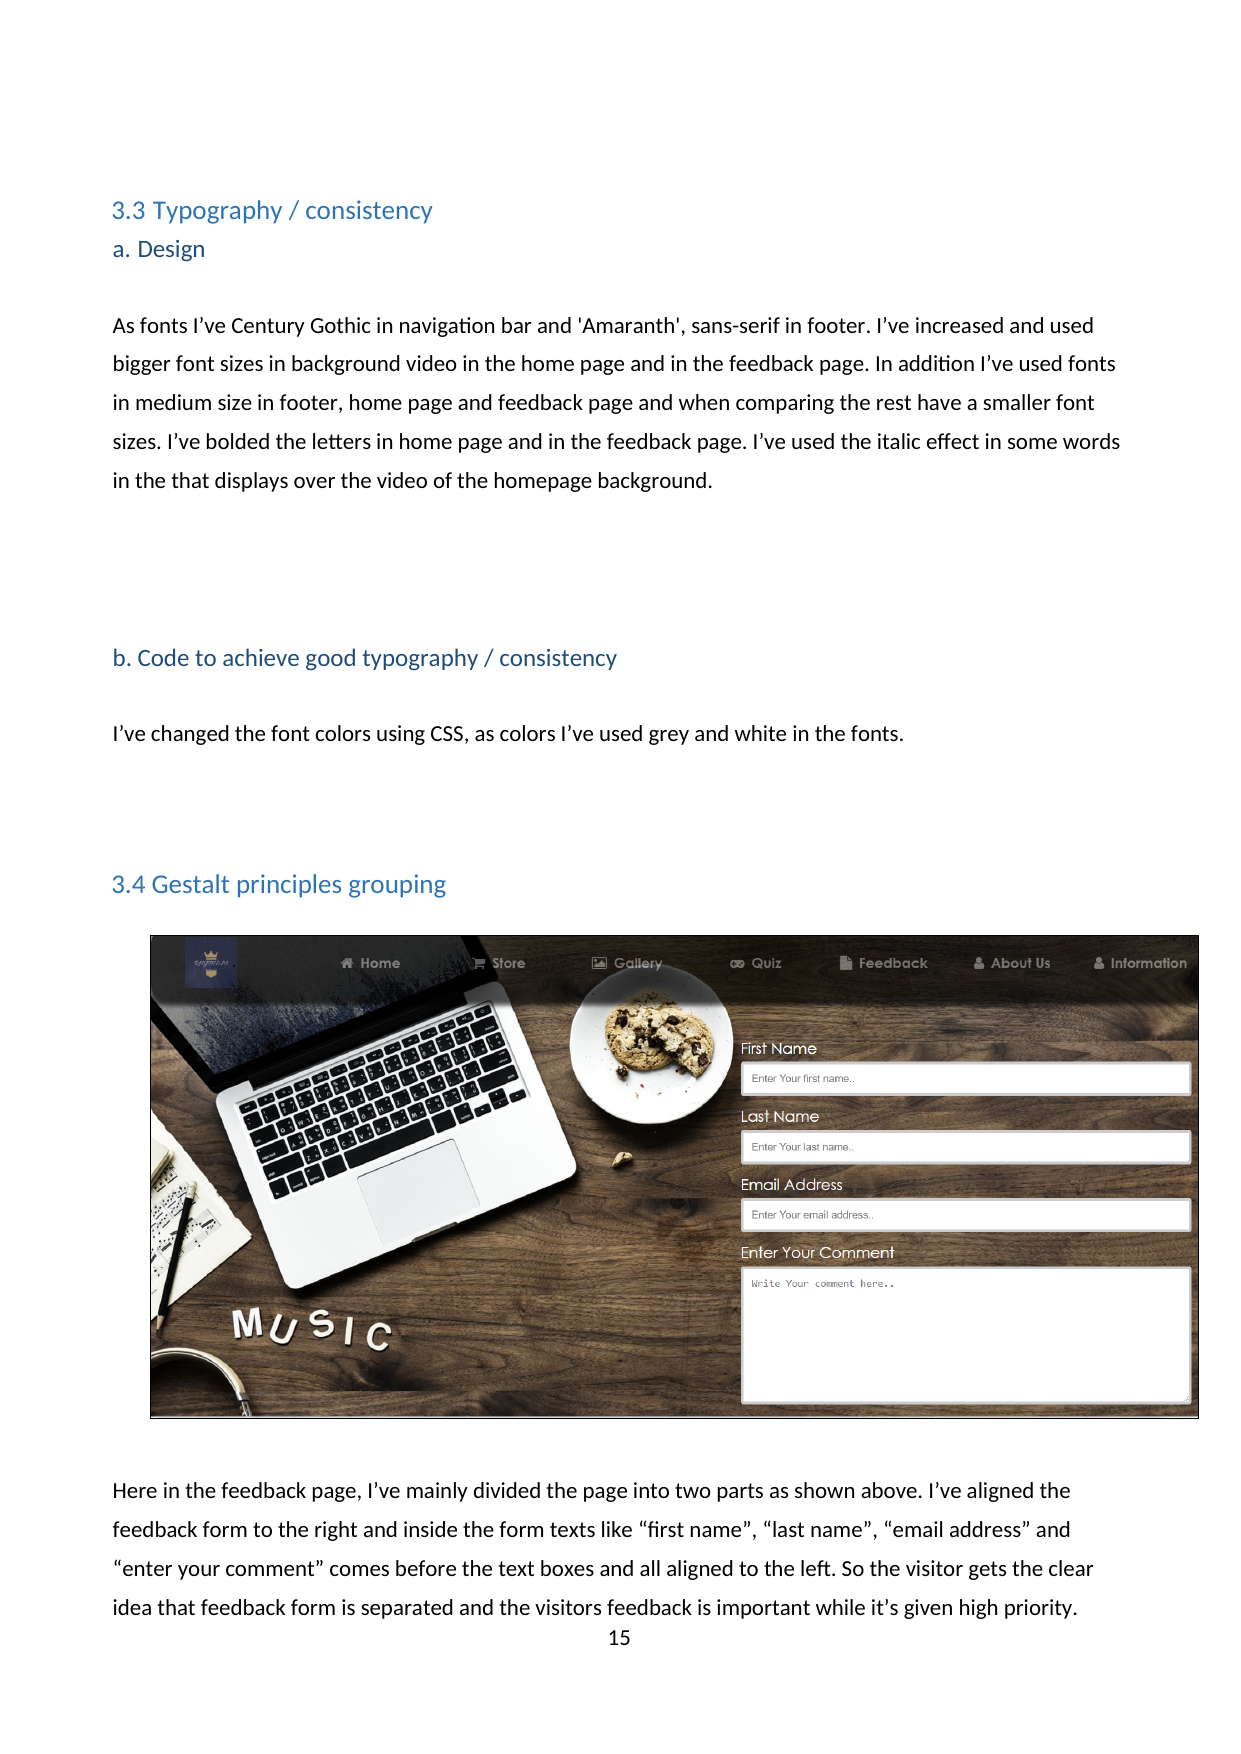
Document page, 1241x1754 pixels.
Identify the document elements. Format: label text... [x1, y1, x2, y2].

subtitle 3.4 Gestalt principles grouping [111, 867, 1129, 900]
text I’ve changed the font colors using CSS, as colors I’ve used grey and white in the fonts. [112, 719, 1129, 747]
list Design [112, 233, 1129, 264]
subtitle 3.3 Typography / consistency [111, 193, 1129, 226]
text Here in the feedback page, I’ve mainly divided the page into two parts as shown above. I’ve aligned the feedback form to the right and inside the form texts like “first name”, “last name”, “email address” and “enter your comment” comes before the text boxes and all aligned to the left. So the visitor gets the clear idea that feedback form is separated and the visitors feedback is important while it’s given high priority. [112, 1477, 1129, 1621]
picture [151, 936, 1198, 1418]
list Code to achieve good typography / consistency [112, 642, 1129, 673]
text As fonts I’ve Century Gothic in navigation bar and 'Amaranth', sans-serif in footer. I’ve increased and used bigger font sizes in background video in the home page and in the feedback page. In addition I’ve used fonts in medium size in footer, home page and feedback page and when comparing the rest have a smaller font sizes. I’ve bolded the letters in home page and in the feedback page. I’ve used the italic effect in some words in the that displays over the video of the homepage background. [112, 311, 1129, 494]
